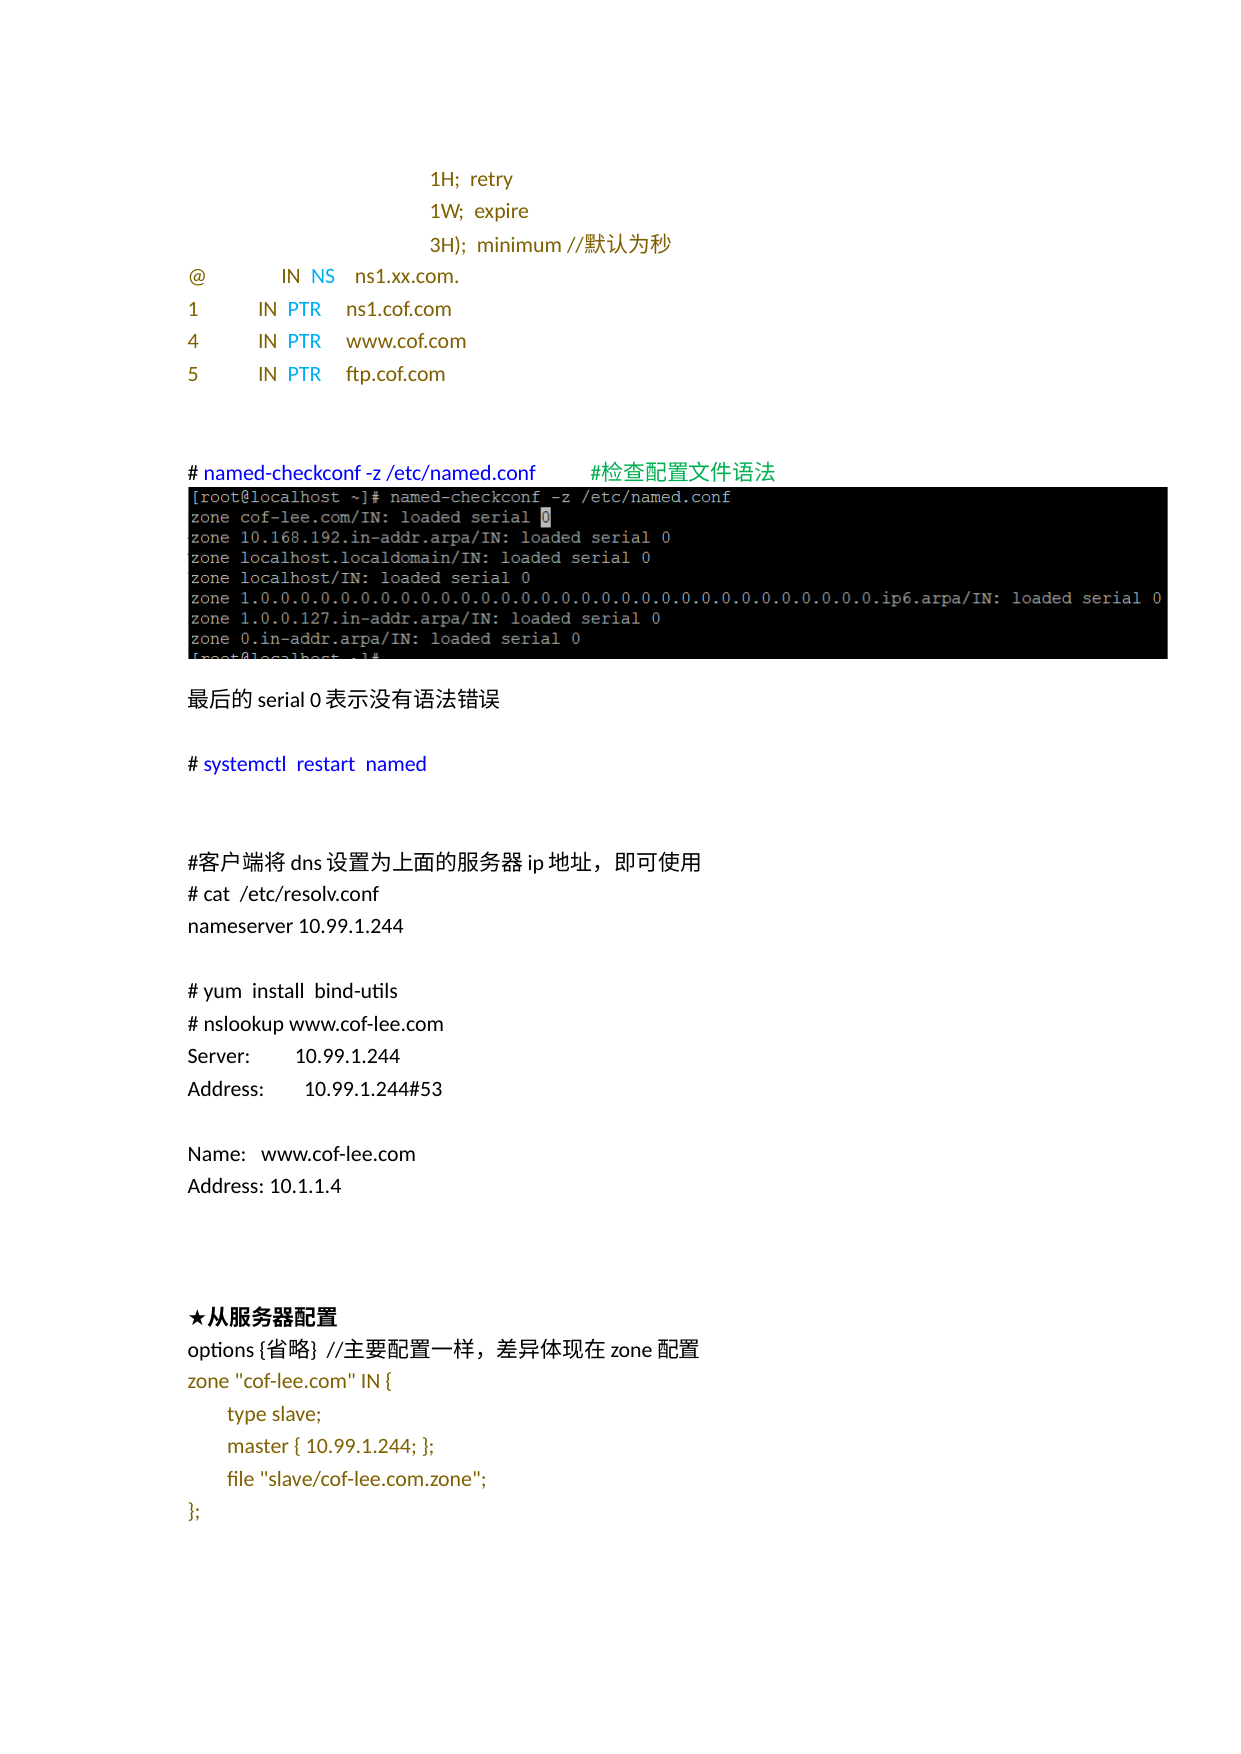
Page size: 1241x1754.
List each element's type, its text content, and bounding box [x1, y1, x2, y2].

text 4 IN PTR www.cof.com [187, 324, 1053, 357]
text type slave; [187, 1397, 1053, 1429]
text 最后的serial 0表示没有语法错误 [187, 682, 1053, 714]
text 1W; expire [187, 194, 1053, 227]
text @ IN NS ns1.xx.com. [187, 259, 1053, 292]
text Address: 10.99.1.244#53 [187, 1072, 1053, 1104]
text 3H); minimum //默认为秒 [187, 227, 1053, 259]
text master { 10.99.1.244; }; [187, 1429, 1053, 1462]
text Address: 10.1.1.4 [187, 1169, 1053, 1202]
text file "slave/cof-lee.com.zone"; [187, 1462, 1053, 1494]
text 5 IN PTR ftp.cof.com [187, 357, 1053, 389]
text # cat /etc/resolv.conf [187, 877, 1053, 909]
text nameserver 10.99.1.244 [187, 909, 1053, 942]
text # systemctl restart named [187, 747, 1053, 779]
picture [187, 487, 1168, 659]
text }; [187, 1494, 1053, 1527]
text options {省略} //主要配置一样，差异体现在zone配置 [187, 1332, 1053, 1364]
text Name: www.cof-lee.com [187, 1137, 1053, 1169]
text ★从服务器配置 [187, 1299, 1053, 1332]
text #客户端将dns设置为上面的服务器ip地址，即可使用 [187, 844, 1053, 877]
text zone "cof-lee.com" IN { [187, 1364, 1053, 1397]
text 1 IN PTR ns1.cof.com [187, 292, 1053, 324]
text 1H; retry [187, 162, 1053, 194]
text # yum install bind-utils [187, 974, 1053, 1007]
text Server: 10.99.1.244 [187, 1039, 1053, 1072]
text # named-checkconf -z /etc/named.conf #检查配置文件语法 [187, 454, 1053, 487]
text # nslookup www.cof-lee.com [187, 1007, 1053, 1039]
